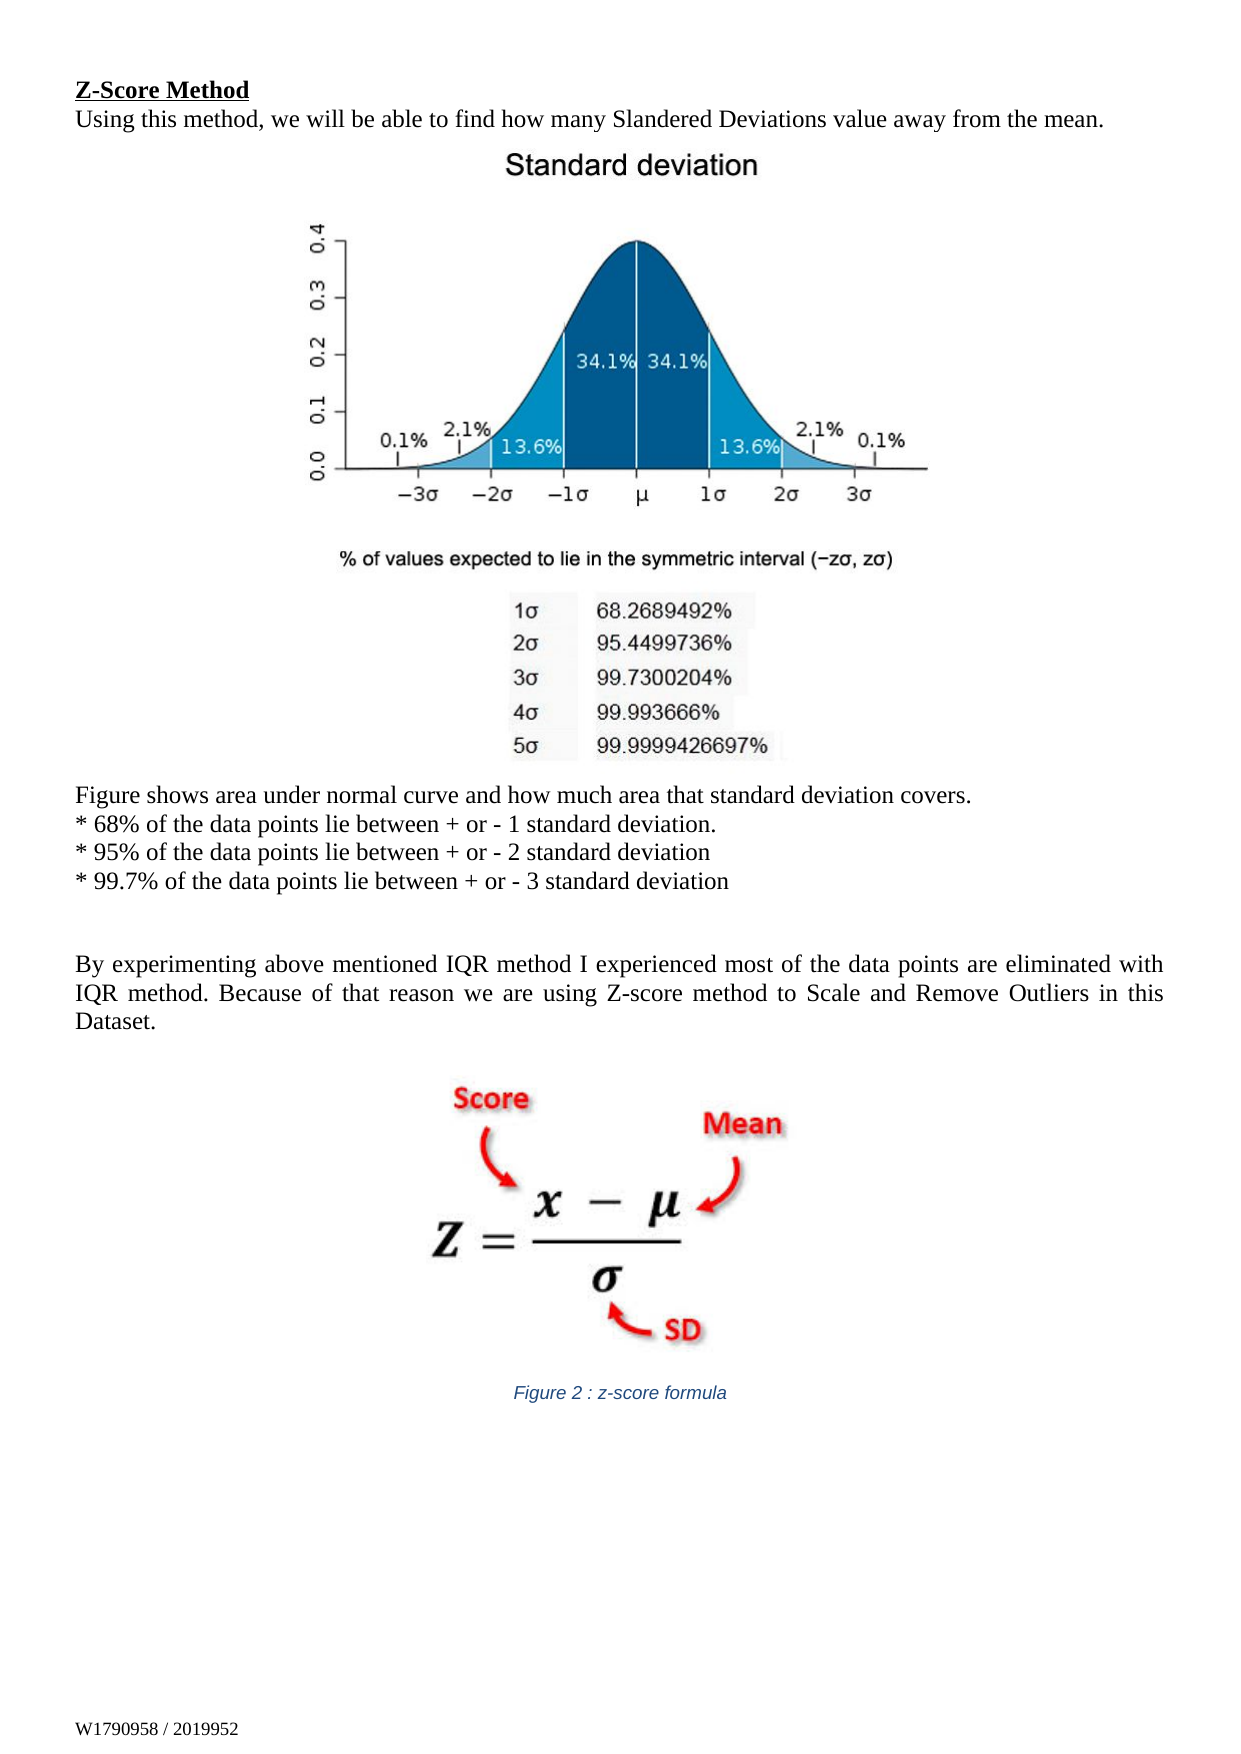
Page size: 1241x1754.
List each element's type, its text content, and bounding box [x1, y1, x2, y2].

text Using this method, we will be able to find how many Slandered Deviations value away from the mean. [75, 104, 1165, 132]
text By experimenting above mentioned IQR method I experienced most of the data points are eliminated with IQR method. Because of that reason we are using Z-score method to Scale and Remove Outliers in this Dataset. [75, 949, 1165, 1035]
text * 68% of the data points lie between + or - 1 standard deviation. [75, 809, 1165, 837]
text Z-Score Method [75, 75, 1165, 104]
text Figure shows area under normal curve and how much area that standard deviation covers. [75, 780, 1165, 809]
text * 99.7% of the data points lie between + or - 3 standard deviation [75, 866, 1165, 895]
text * 95% of the data points lie between + or - 2 standard deviation [75, 837, 1165, 866]
picture [296, 132, 944, 780]
picture [425, 1063, 815, 1382]
